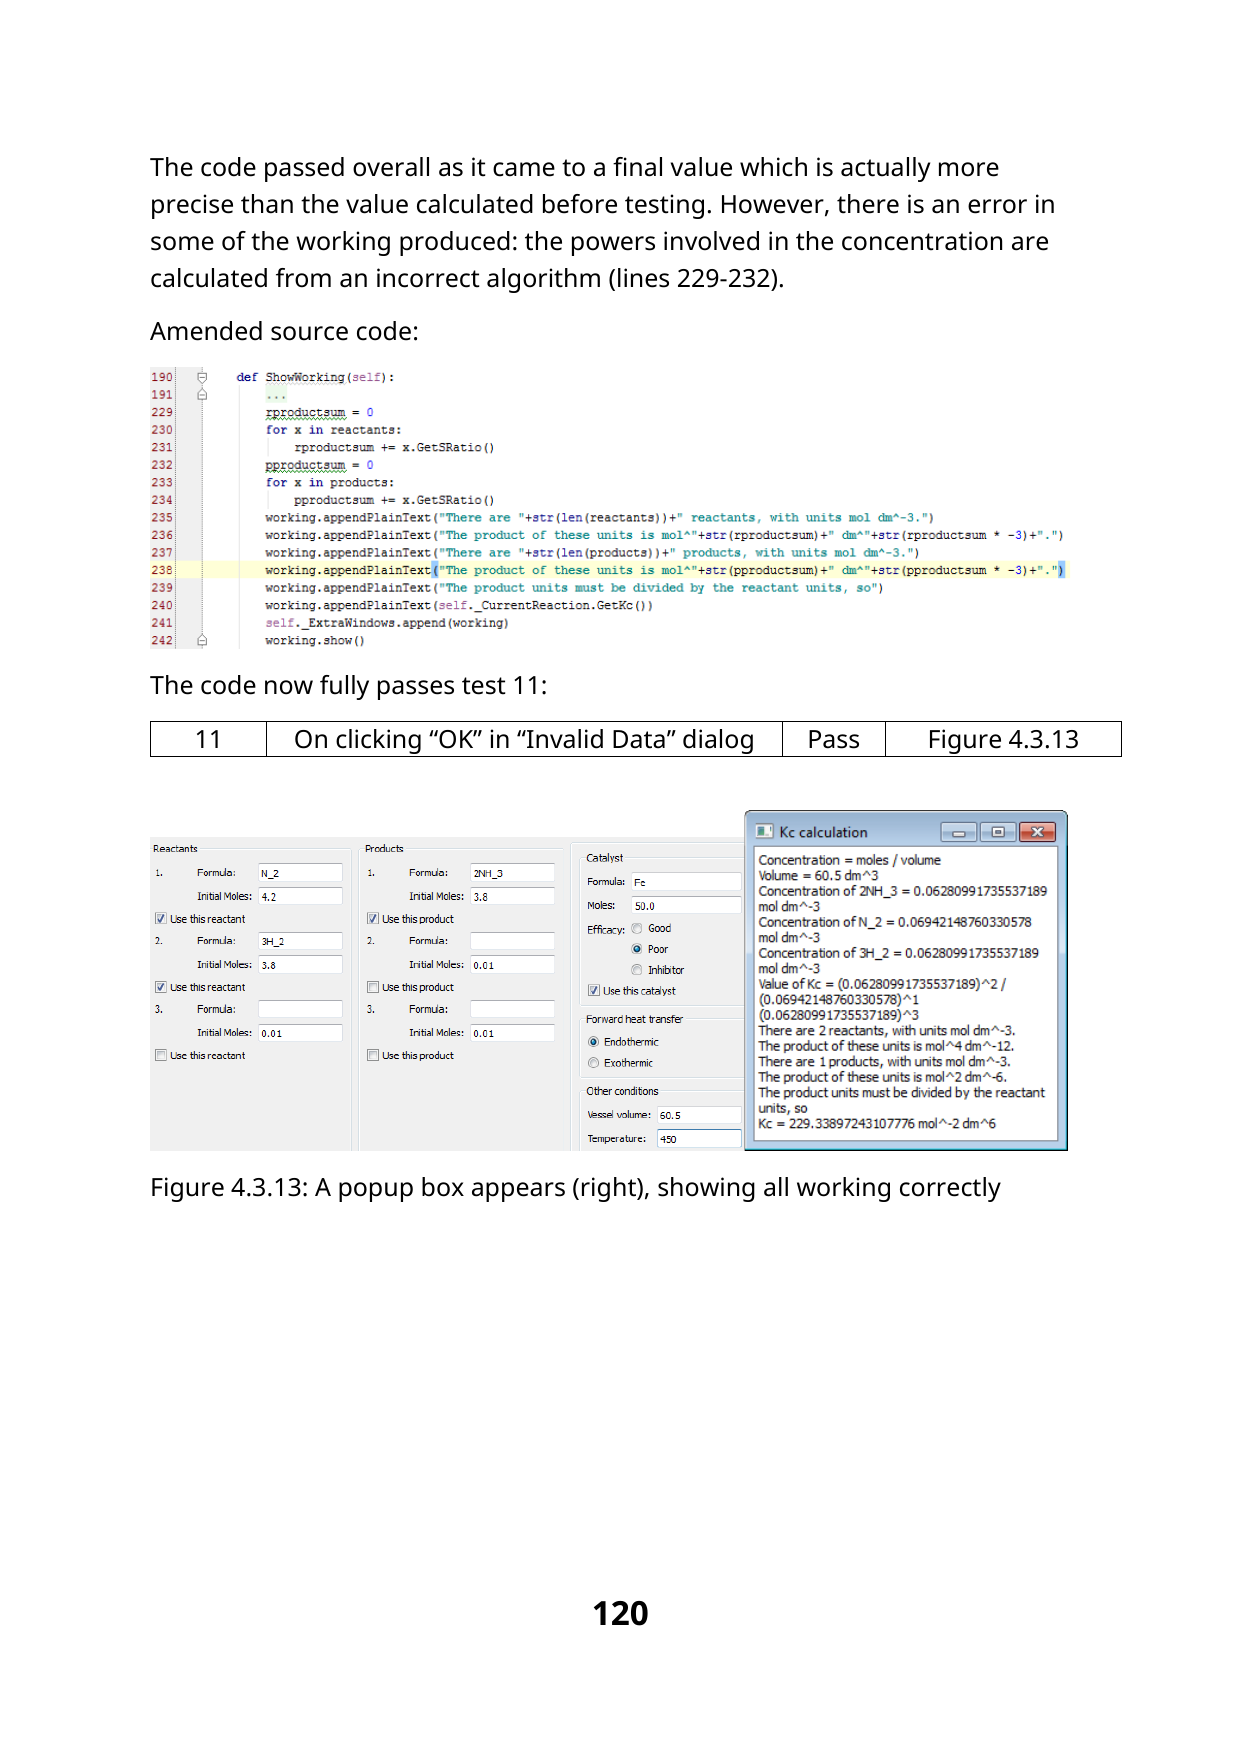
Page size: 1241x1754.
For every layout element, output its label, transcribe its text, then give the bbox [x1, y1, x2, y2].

table_header On clicking “OK” in “Invalid Data” dialog [267, 722, 782, 756]
table_header 11 [151, 722, 266, 756]
text The code now fully passes test 11: [150, 667, 1090, 701]
table_header Pass [783, 722, 885, 756]
text Amended source code: [150, 314, 1090, 348]
picture [150, 367, 1071, 649]
picture [150, 810, 1068, 1151]
text Figure 4.3.13: A popup box appears (right), showing all working correctly [150, 1169, 1090, 1203]
table_header Figure 4.3.13 [886, 722, 1121, 756]
text The code passed overall as it came to a final value which is actually more precise than the value calculated before testing. However, there is an error in some of the working produced: the powers involved in the concentration are calculated from an incorrect algorithm (lines 229-232). [150, 150, 1090, 294]
